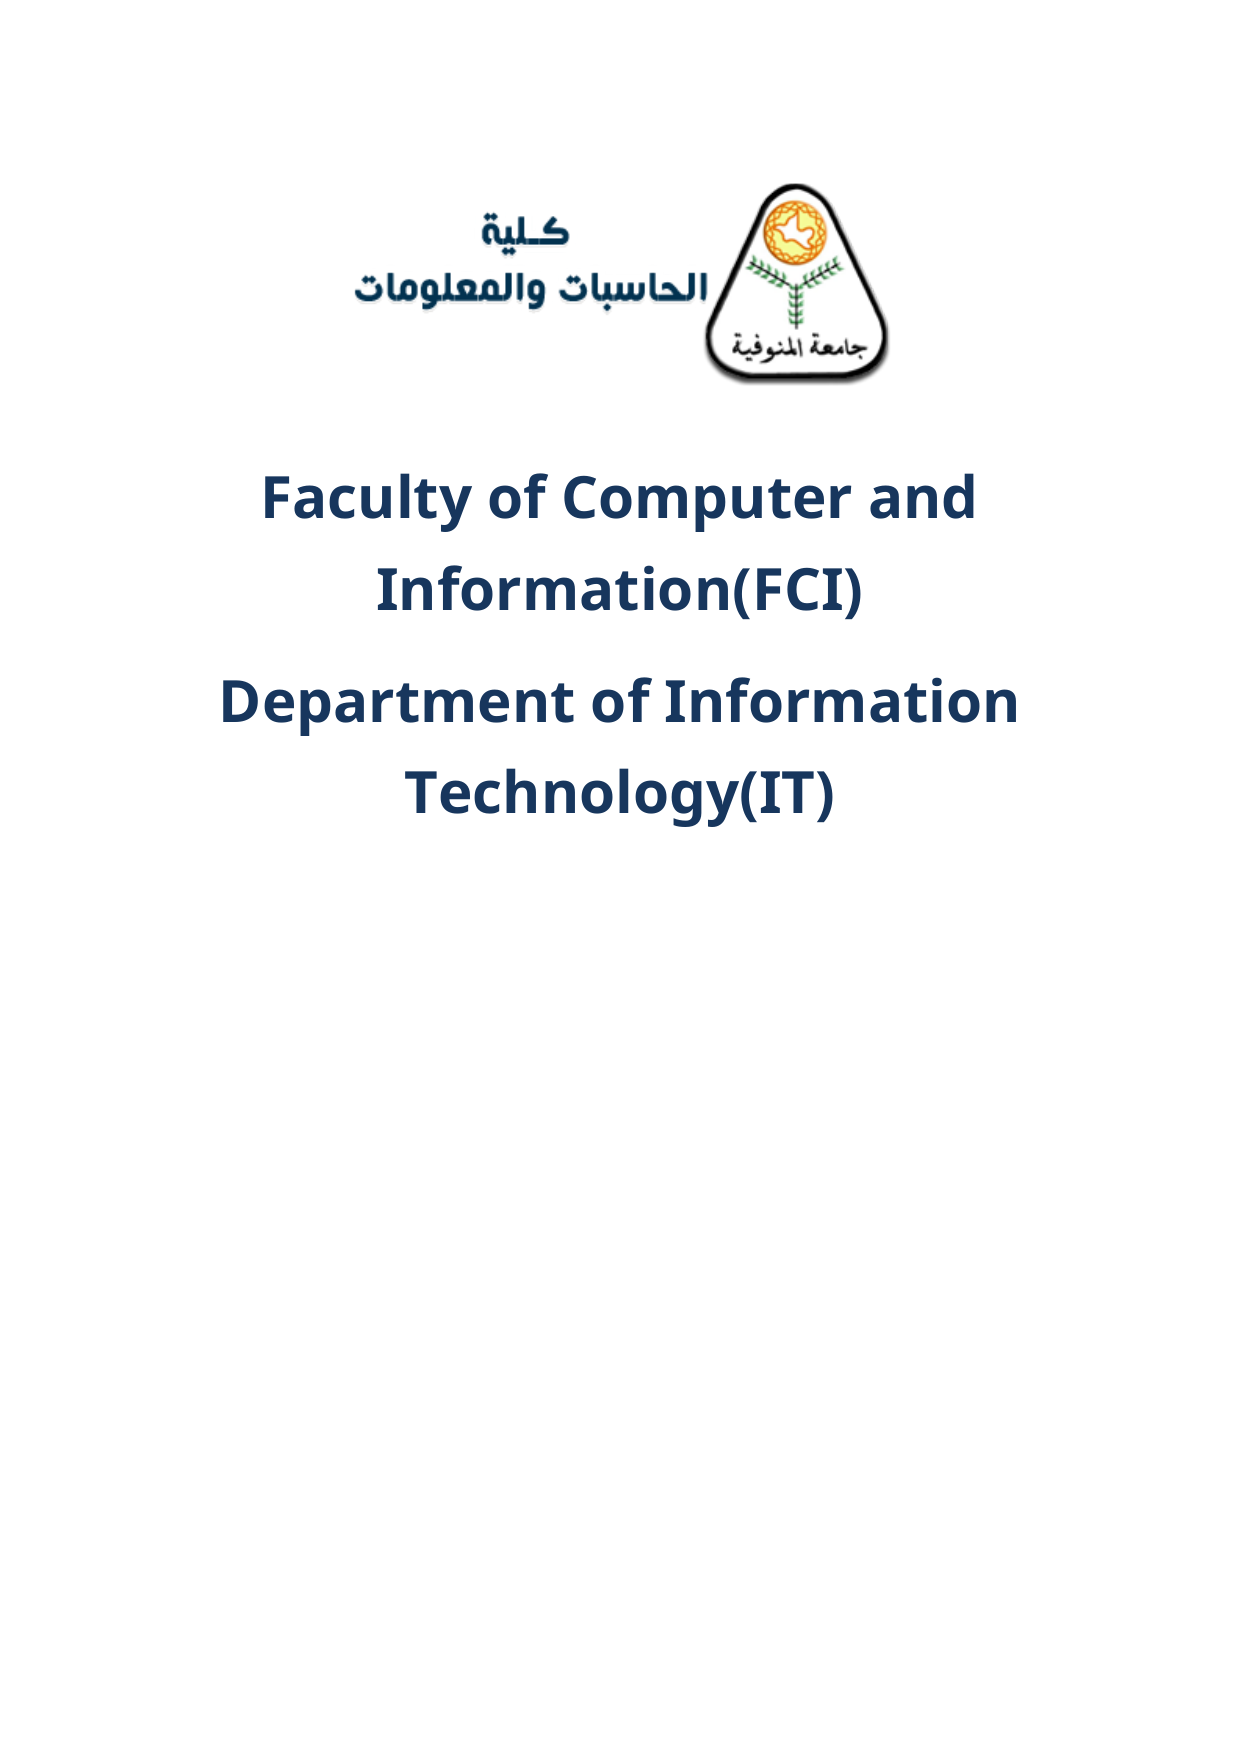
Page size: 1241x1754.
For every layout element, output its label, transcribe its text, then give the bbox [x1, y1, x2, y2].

text Faculty of Computer and Information(FCI) [187, 456, 1053, 627]
picture [346, 150, 894, 432]
text Department of Information Technology(IT) [187, 660, 1053, 831]
